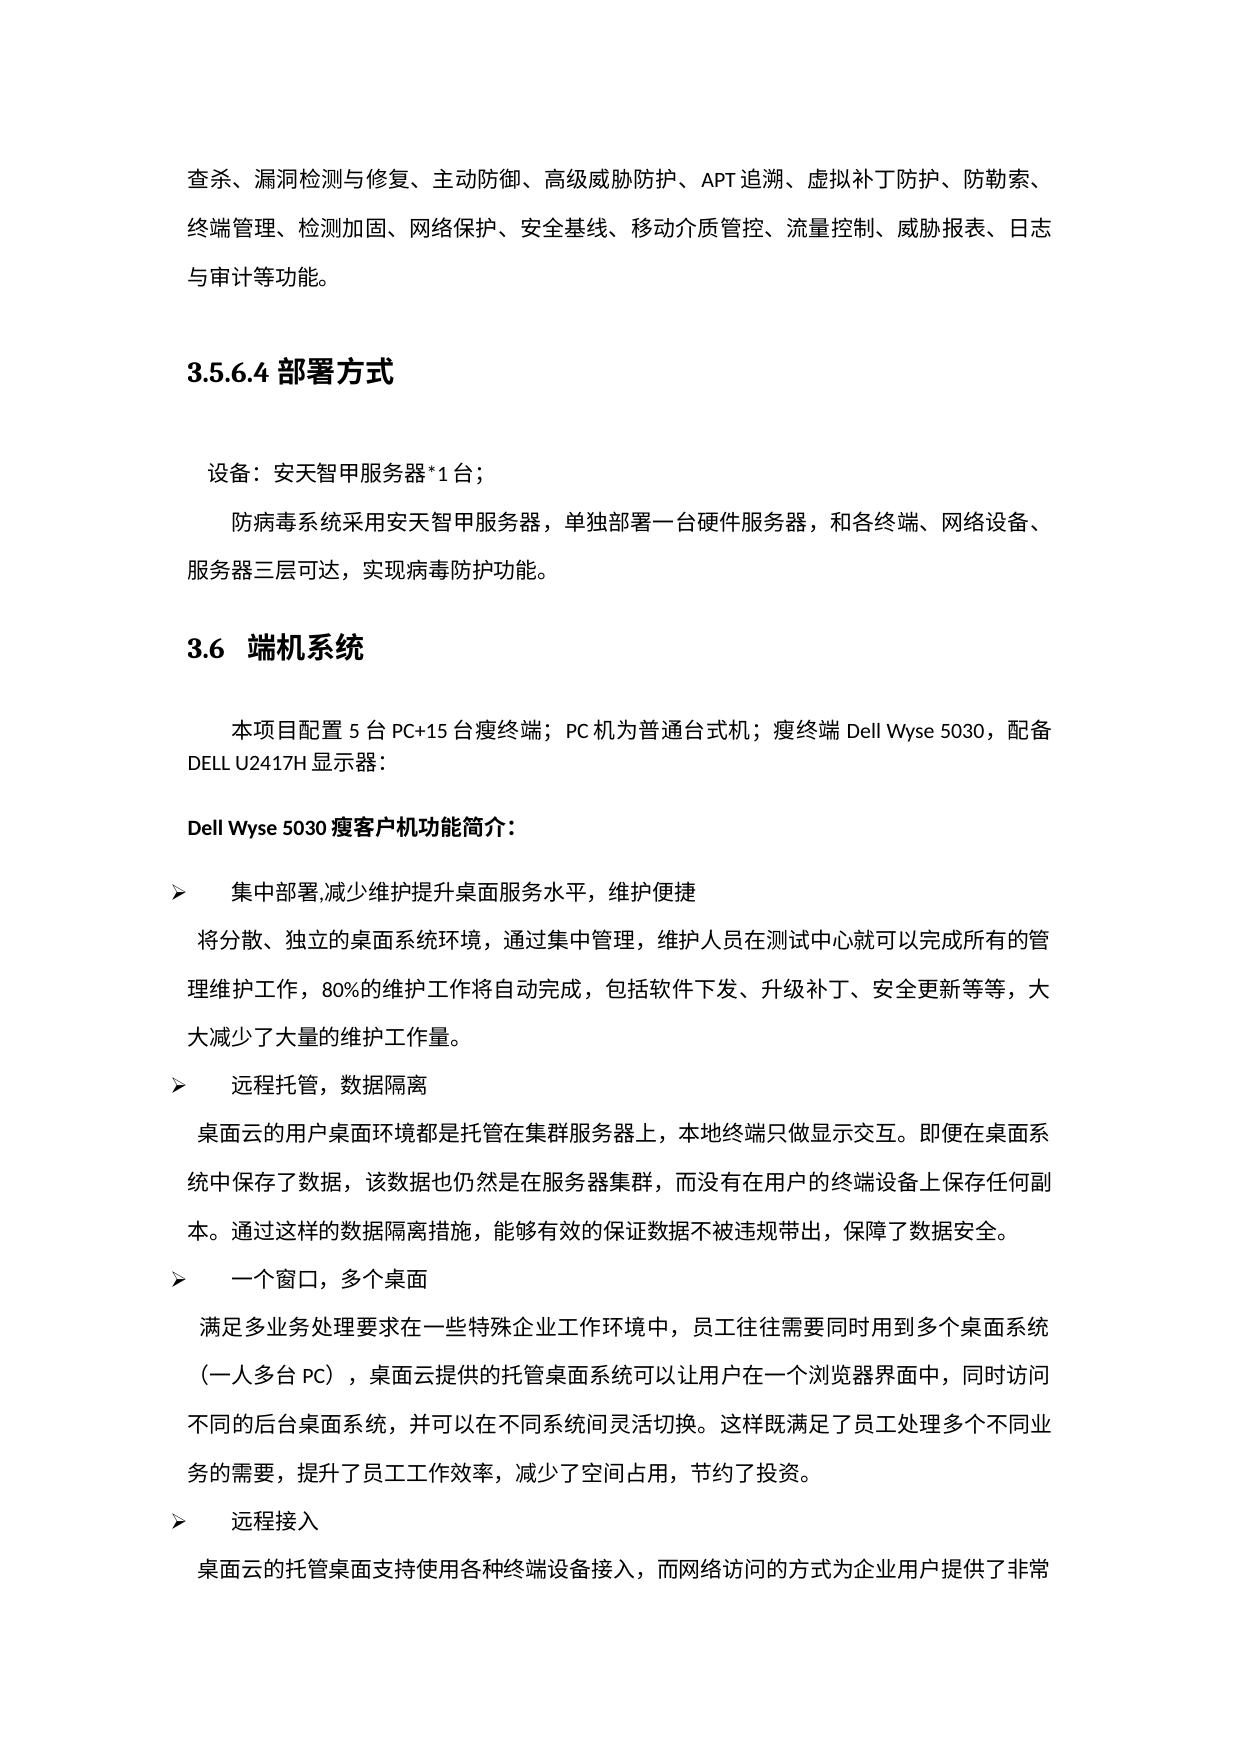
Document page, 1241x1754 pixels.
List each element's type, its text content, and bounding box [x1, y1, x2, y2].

subtitle 端机系统 [187, 614, 1053, 679]
text 满足多业务处理要求在一些特殊企业工作环境中，员工往往需要同时用到多个桌面系统（一人多台PC），桌面云提供的托管桌面系统可以让用户在一个浏览器界面中，同时访问不同的后台桌面系统，并可以在不同系统间灵活切换。这样既满足了员工处理多个不同业务的需要，提升了员工工作效率，减少了空间占用，节约了投资。 [187, 1309, 1053, 1488]
list 一个窗口，多个桌面 [187, 1262, 1053, 1293]
text 将分散、独立的桌面系统环境，通过集中管理，维护人员在测试中心就可以完成所有的管理维护工作，80%的维护工作将自动完成，包括软件下发、升级补丁、安全更新等等，大大减少了大量的维护工作量。 [187, 922, 1053, 1052]
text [187, 1551, 1053, 1584]
text Dell Wyse 5030瘦客户机功能简介： [187, 810, 1053, 842]
text 本项目配置5台PC+15台瘦终端；PC机为普通台式机；瘦终端Dell Wyse 5030，配备DELL U2417H显示器： [187, 712, 1053, 777]
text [187, 162, 1053, 292]
list 集中部署,减少维护提升桌面服务水平，维护便捷 [187, 875, 1053, 907]
list 远程接入 [187, 1504, 1053, 1535]
list 远程托管，数据隔离 [187, 1068, 1053, 1100]
text 桌面云的用户桌面环境都是托管在集群服务器上，本地终端只做显示交互。即便在桌面系统中保存了数据，该数据也仍然是在服务器集群，而没有在用户的终端设备上保存任何副本。通过这样的数据隔离措施，能够有效的保证数据不被违规带出，保障了数据安全。 [187, 1116, 1053, 1246]
text 防病毒系统采用安天智甲服务器，单独部署一台硬件服务器，和各终端、网络设备、服务器三层可达，实现病毒防护功能。 [187, 504, 1053, 585]
text 设备：安天智甲服务器*1台； [187, 456, 1053, 488]
subtitle 部署方式 [187, 337, 1053, 402]
